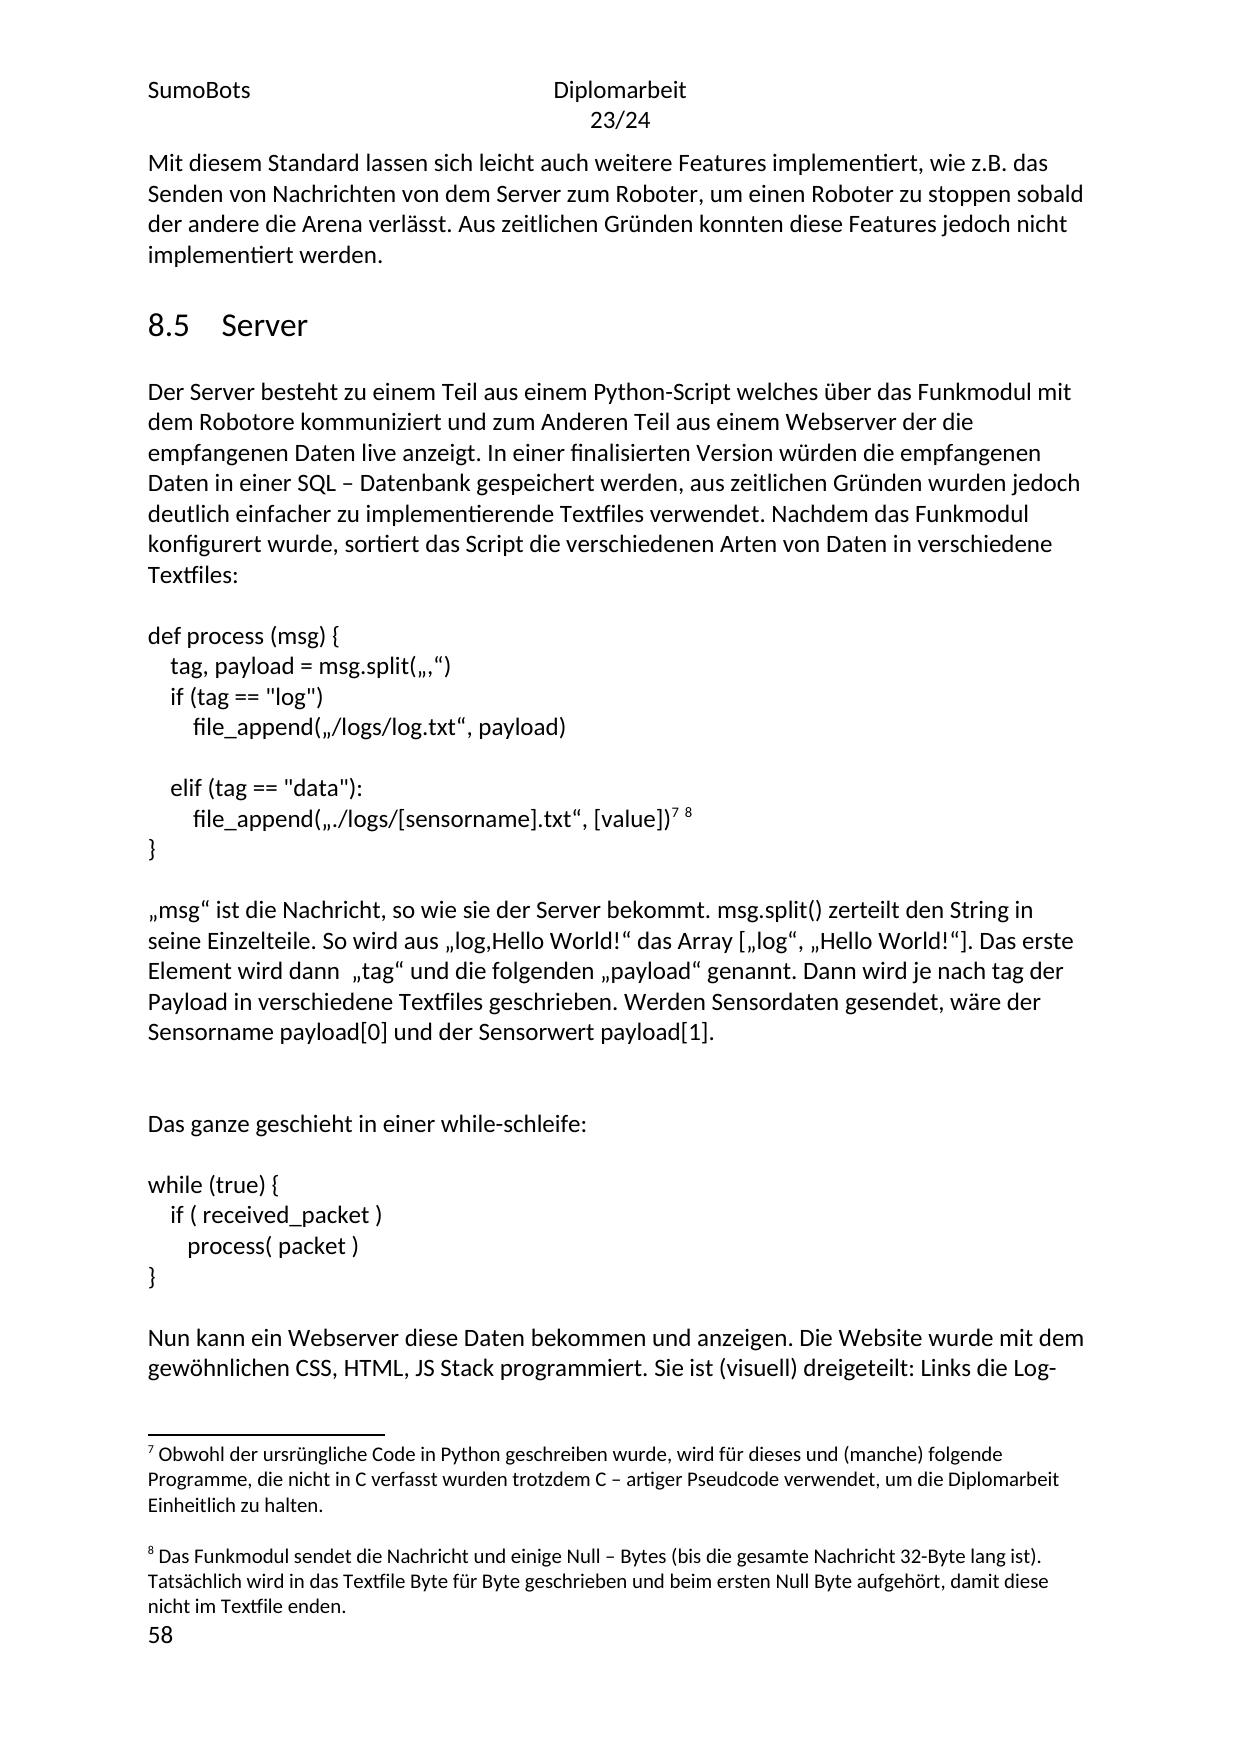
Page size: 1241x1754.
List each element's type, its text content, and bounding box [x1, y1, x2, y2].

text } [148, 833, 1093, 864]
text if ( received_packet ) [148, 1200, 1093, 1230]
text „msg“ ist die Nachricht, so wie sie der Server bekommt. msg.split() zerteilt den String in seine Einzelteile. So wird aus „log,Hello World!“ das Array [„log“, „Hello World!“]. Das erste Element wird dann „tag“ und die folgenden „payload“ genannt. Dann wird je nach tag der Payload in verschiedene Textfiles geschrieben. Werden Sensordaten gesendet, wäre der Sensorname payload[0] und der Sensorwert payload[1]. [148, 894, 1093, 1047]
text process( packet ) [148, 1230, 1093, 1261]
text file_append(„/logs/log.txt“, payload) [148, 711, 1093, 742]
text def process (msg) { [148, 620, 1093, 650]
text file_append(„./logs/[sensorname].txt“, [value]) [148, 803, 1093, 833]
text tag, payload = msg.split(„,“) [148, 650, 1093, 681]
text Mit diesem Standard lassen sich leicht auch weitere Features implementiert, wie z.B. das Senden von Nachrichten von dem Server zum Roboter, um einen Roboter zu stoppen sobald der andere die Arena verlässt. Aus zeitlichen Gründen konnten diese Features jedoch nicht implementiert werden. [148, 148, 1093, 270]
text Der Server besteht zu einem Teil aus einem Python-Script welches über das Funkmodul mit dem Robotore kommuniziert und zum Anderen Teil aus einem Webserver der die empfangenen Daten live anzeigt. In einer finalisierten Version würden die empfangenen Daten in einer SQL – Datenbank gespeichert werden, aus zeitlichen Gründen wurden jedoch deutlich einfacher zu implementierende Textfiles verwendet. Nachdem das Funkmodul konfigurert wurde, sortiert das Script die verschiedenen Arten von Daten in verschiedene Textfiles: [148, 376, 1093, 589]
text Das ganze geschieht in einer while-schleife: [148, 1108, 1093, 1139]
text while (true) { [148, 1169, 1093, 1200]
text elif (tag == "data"): [148, 772, 1093, 803]
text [148, 1322, 1093, 1383]
text if (tag == "log") [148, 681, 1093, 711]
text } [148, 1261, 1093, 1291]
subtitle Server [148, 304, 1093, 345]
